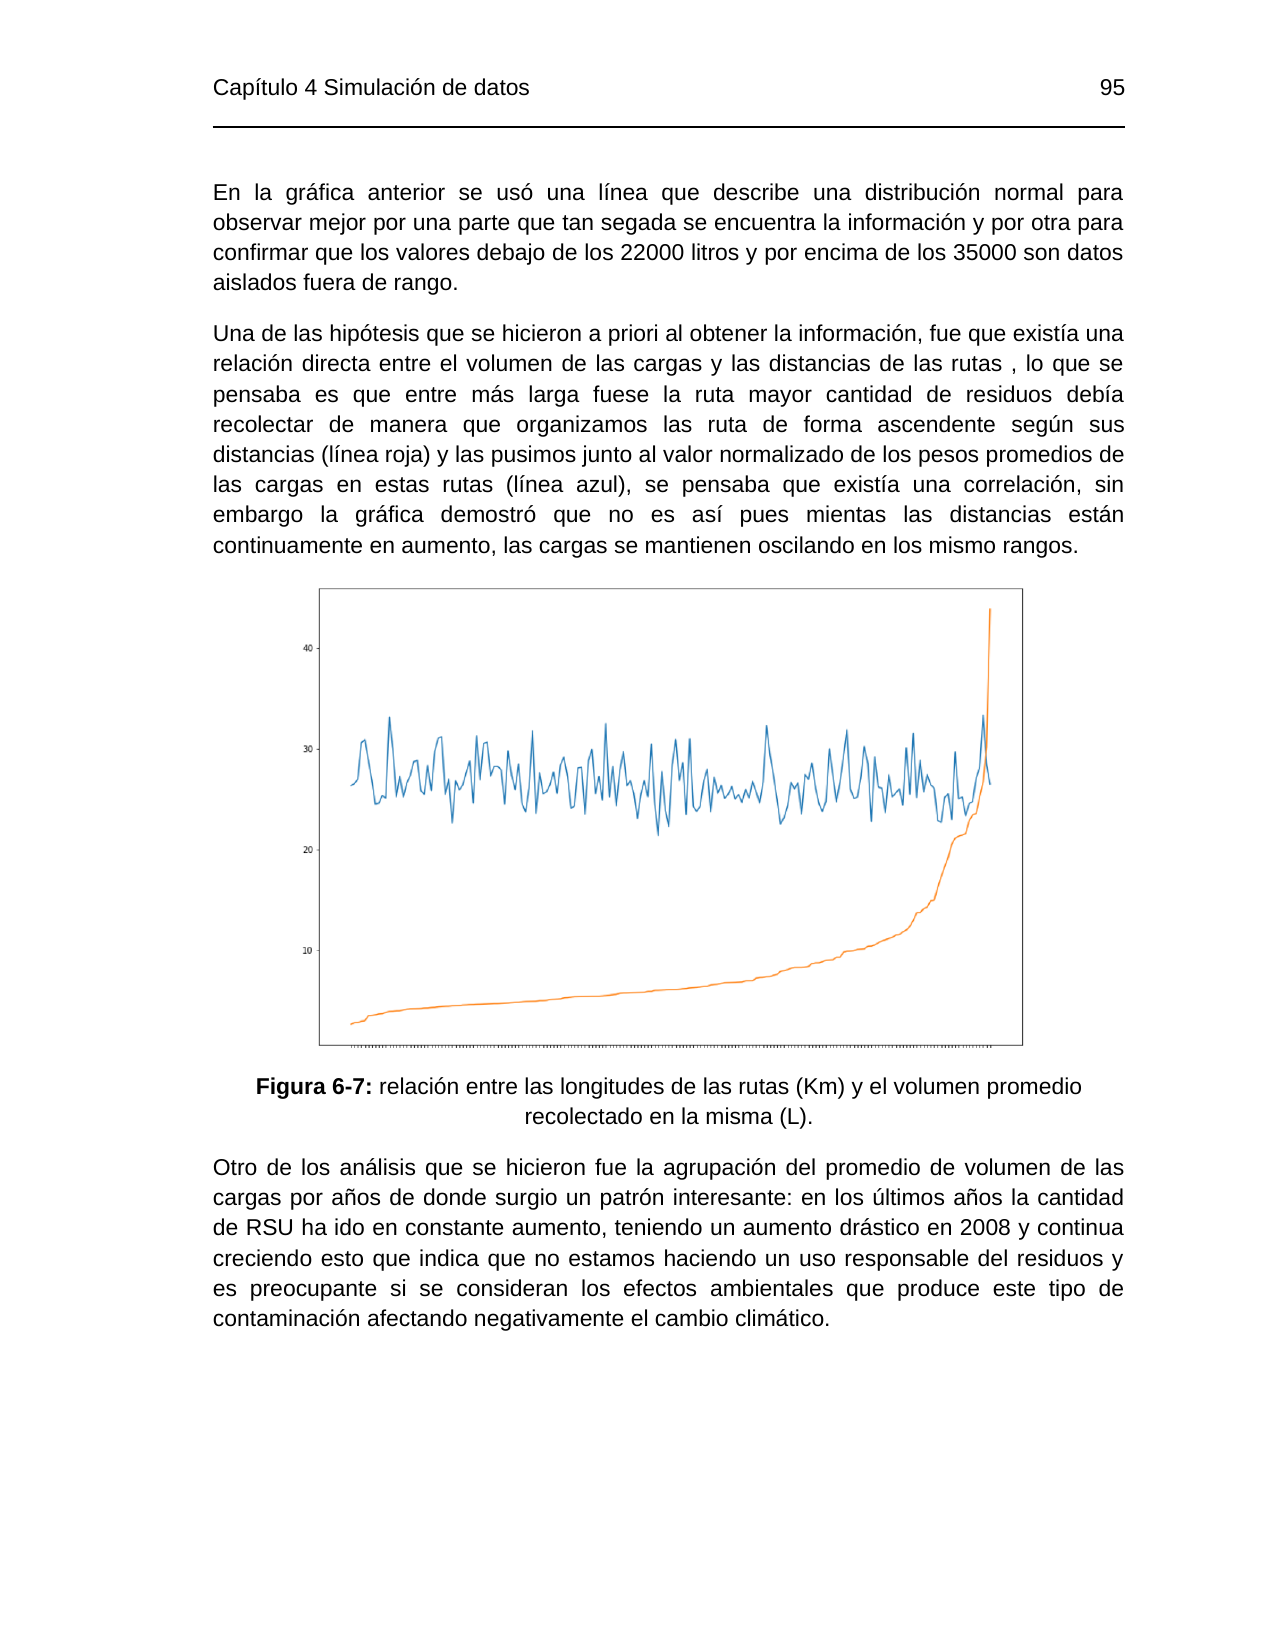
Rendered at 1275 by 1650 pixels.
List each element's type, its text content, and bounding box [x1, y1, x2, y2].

text Una de las hipótesis que se hicieron a priori al obtener la información, fue que existía una relación directa entre el volumen de las cargas y las distancias de las rutas , lo que se pensaba es que entre más larga fuese la ruta mayor cantidad de residuos debía recolectar de manera que organizamos las ruta de forma ascendente según sus distancias (línea roja) y las pusimos junto al valor normalizado de los pesos promedios de las cargas en estas rutas (línea azul), se pensaba que existía una correlación, sin embargo la gráfica demostró que no es así pues mientas las distancias están continuamente en aumento, las cargas se mantienen oscilando en los mismo rangos. [213, 320, 1125, 558]
picture [293, 582, 1044, 1048]
text Figura 6-7: relación entre las longitudes de las rutas (Km) y el volumen promedio recolectado en la misma (L). [213, 1073, 1125, 1129]
text En la gráfica anterior se usó una línea que describe una distribución normal para observar mejor por una parte que tan segada se encuentra la información y por otra para confirmar que los valores debajo de los 22000 litros y por encima de los 35000 son datos aislados fuera de rango. [213, 178, 1125, 296]
text Otro de los análisis que se hicieron fue la agrupación del promedio de volumen de las cargas por años de donde surgio un patrón interesante: en los últimos años la cantidad de RSU ha ido en constante aumento, teniendo un aumento drástico en 2008 y continua creciendo esto que indica que no estamos haciendo un uso responsable del residuos y es preocupante si se consideran los efectos ambientales que produce este tipo de contaminación afectando negativamente el cambio climático. [213, 1154, 1125, 1331]
